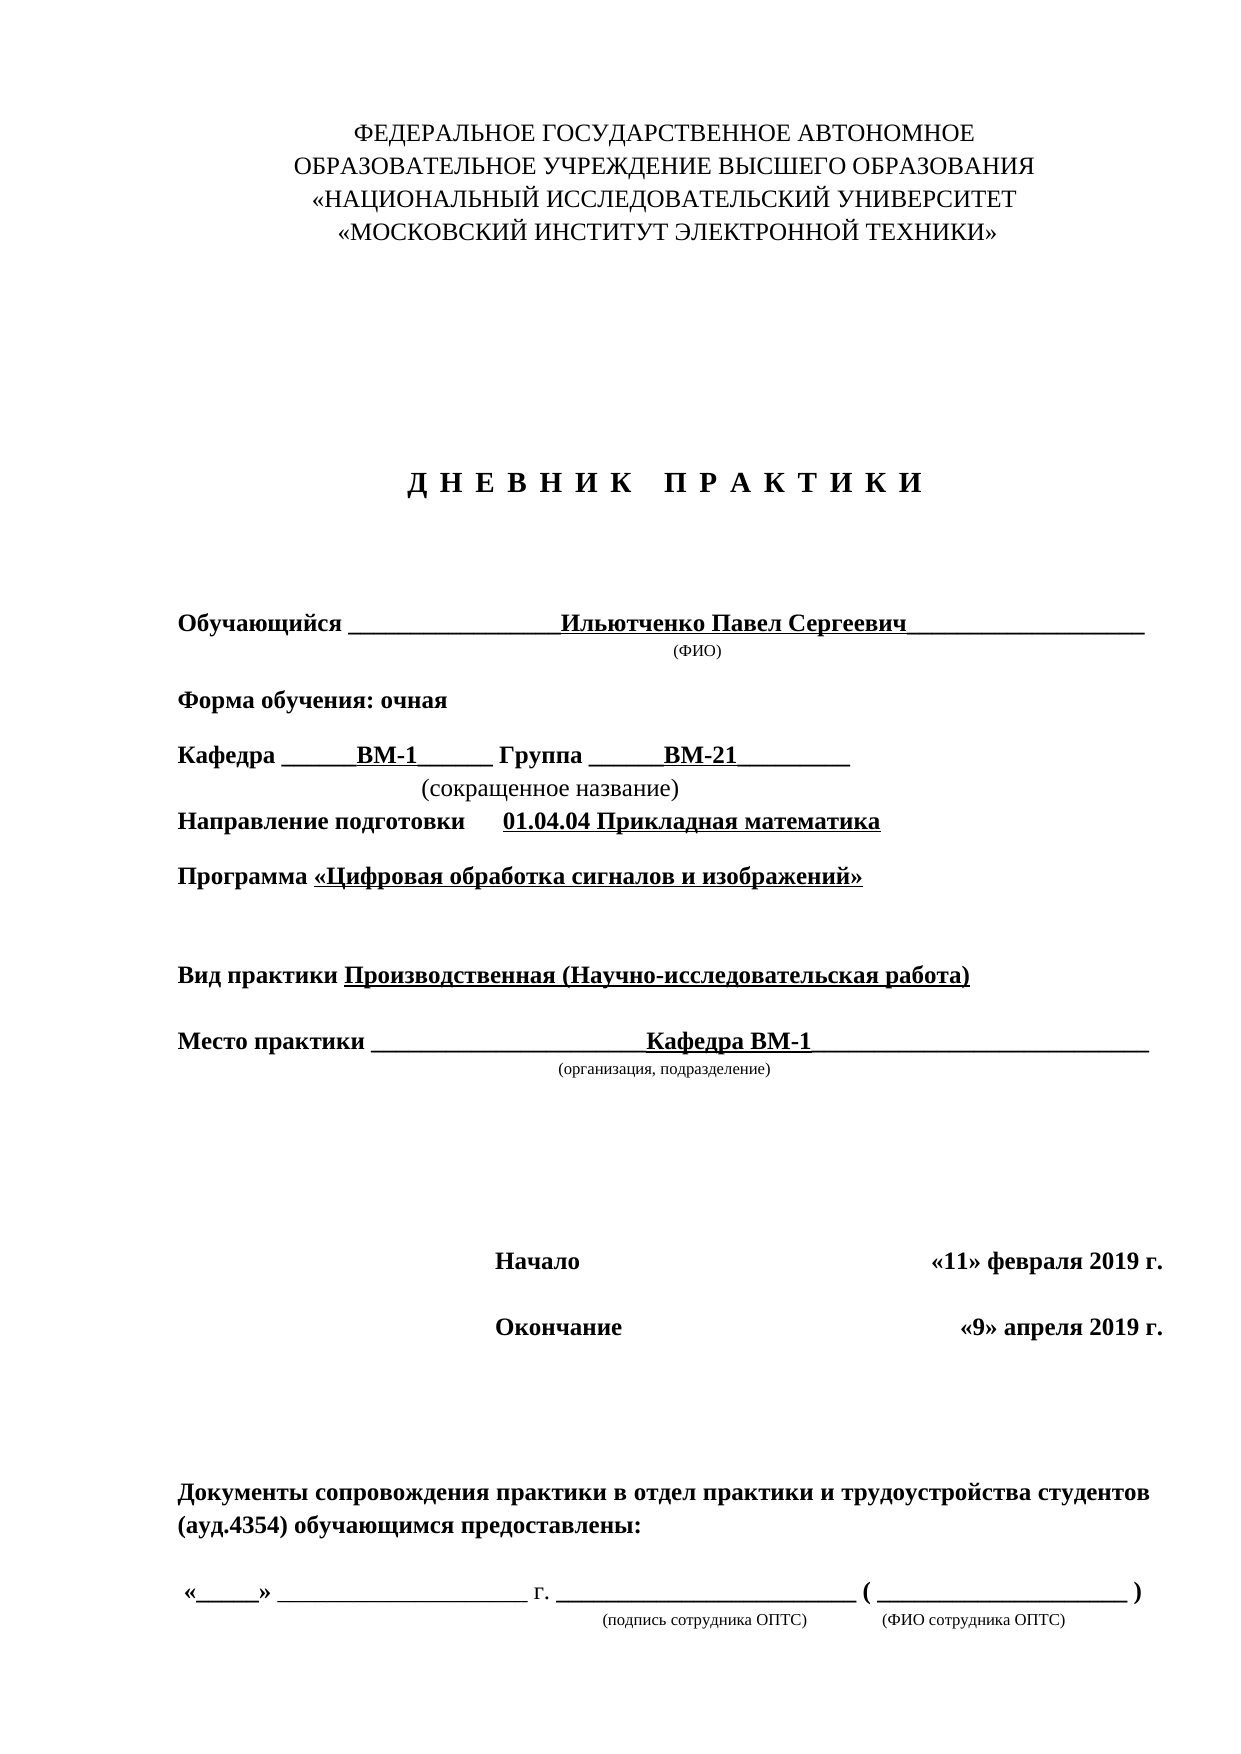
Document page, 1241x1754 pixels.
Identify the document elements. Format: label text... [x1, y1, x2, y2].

text Документы сопровождения практики в отдел практики и трудоустройства студентов (ауд.4354) обучающимся предоставлены: [177, 1477, 1152, 1539]
text (сокращенное название) [177, 773, 1152, 802]
text Обучающийся _________________Ильютченко Павел Сергеевич___________________ [177, 608, 1152, 637]
text Место практики ______________________Кафедра ВМ-1___________________________ [177, 1026, 1152, 1055]
text ДНЕВНИК ПРАКТИКИ [177, 465, 1152, 498]
table_cell «9» апреля 2019 г. [634, 1312, 1174, 1345]
text «МОСКОВСКИЙ ИНСТИТУТ ЭЛЕКТРОННОЙ ТЕХНИКИ» [177, 217, 1152, 246]
text (ФИО) [177, 641, 1152, 660]
table_header Начало [484, 1246, 633, 1312]
text Форма обучения: очная [177, 685, 1152, 714]
table_cell Окончание [484, 1312, 633, 1345]
text ФЕДЕРАЛЬНОЕ ГОСУДАРСТВЕННОЕ АВТОНОМНОЕ [177, 118, 1152, 147]
text (подпись сотрудника ОПТС) (ФИО сотрудника ОПТС) [177, 1609, 1152, 1629]
text Вид практики Производственная (Научно-исследовательская работа) [177, 960, 1152, 989]
text ОБРАЗОВАТЕЛЬНОЕ УЧРЕЖДЕНИЕ ВЫСШЕГО ОБРАЗОВАНИЯ [177, 151, 1152, 180]
text «НАЦИОНАЛЬНЫЙ ИССЛЕДОВАТЕЛЬСКИЙ УНИВЕРСИТЕТ [177, 184, 1152, 213]
text Направление подготовки 01.04.04 Прикладная математика [177, 806, 1152, 835]
text Кафедра ______ВМ-1______ Группа ______ВМ-21_________ [177, 740, 1152, 769]
text (организация, подразделение) [177, 1059, 1152, 1078]
text «_____» ____________________ г. ________________________ ( ____________________ ) [177, 1576, 1152, 1605]
table_header «11» февраля 2019 г. [634, 1246, 1174, 1312]
text Программа «Цифровая обработка сигналов и изображений» [177, 861, 1152, 890]
